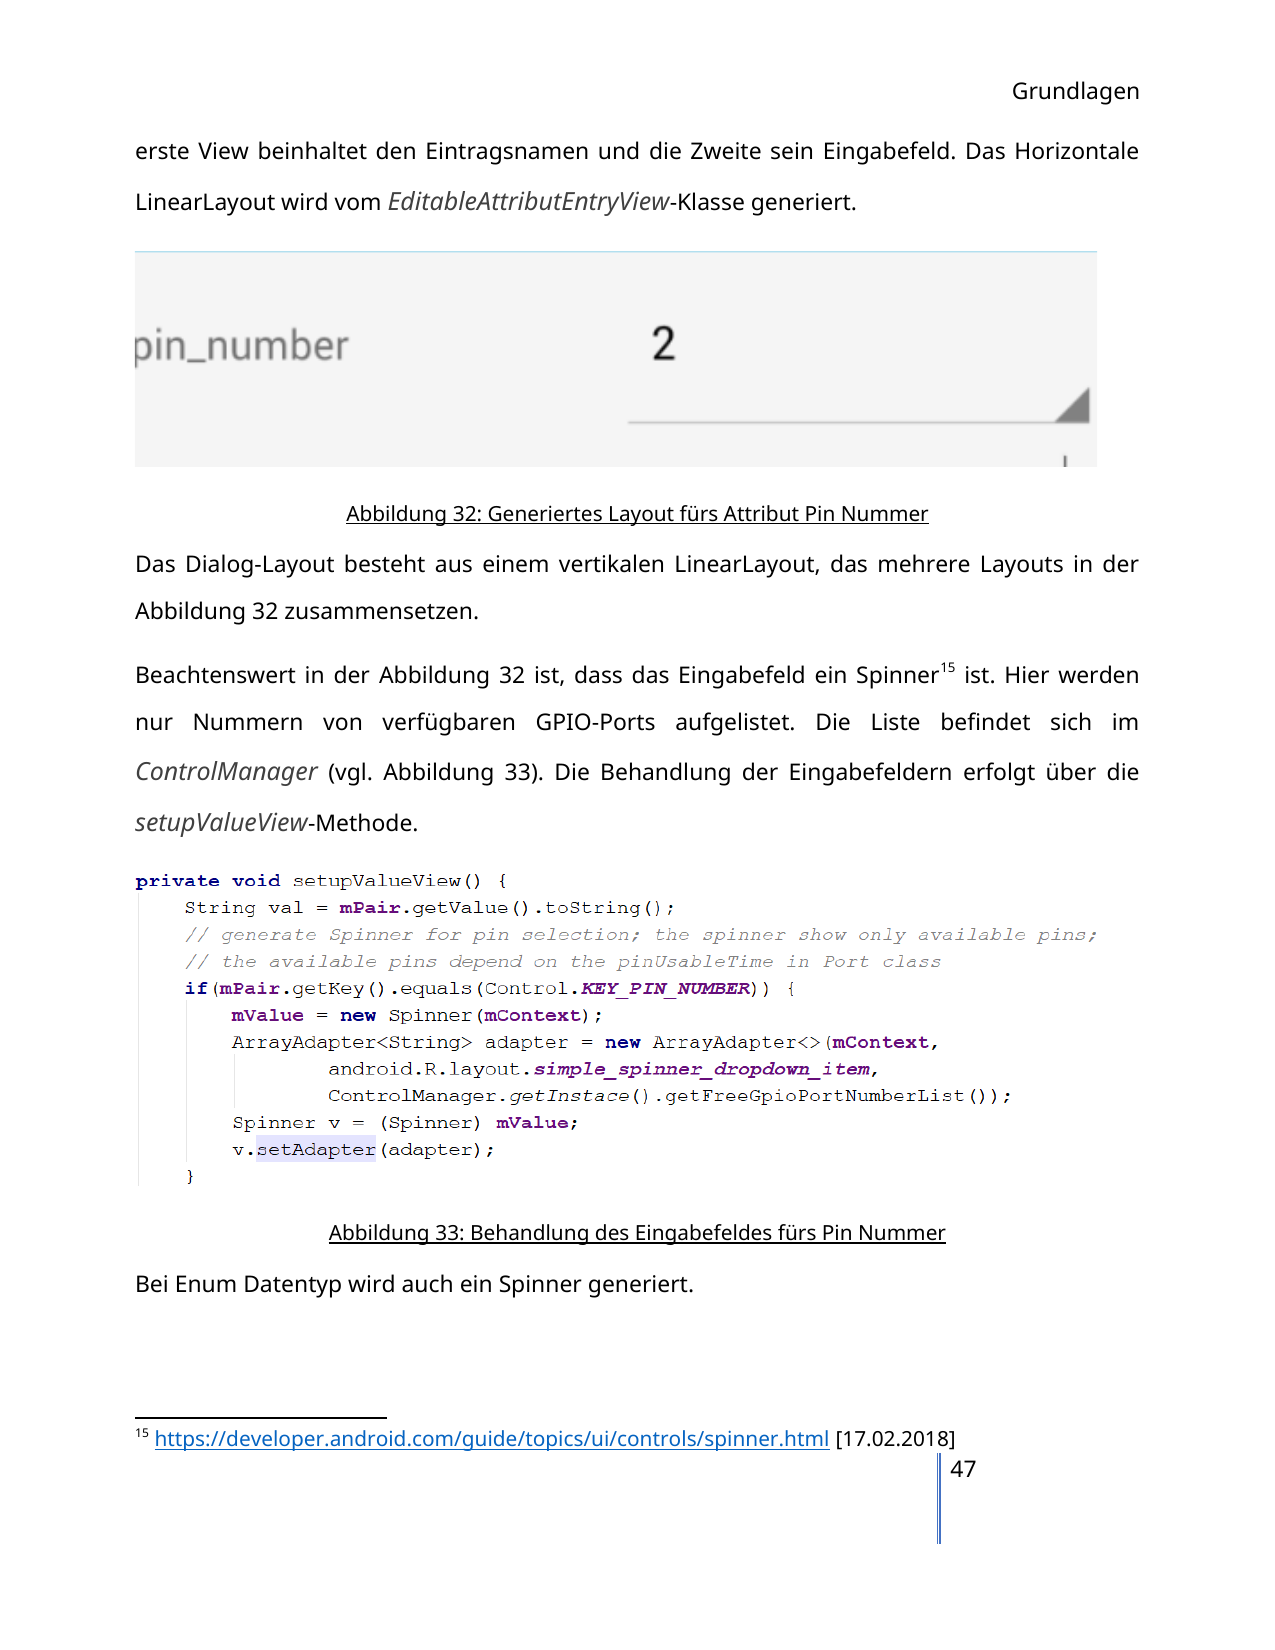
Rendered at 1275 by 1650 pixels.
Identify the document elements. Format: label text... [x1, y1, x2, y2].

text Bei Enum Datentyp wird auch ein Spinner generiert. [135, 1267, 1140, 1299]
text Das Dialog-Layout besteht aus einem vertikalen LinearLayout, das mehrere Layouts in der Abbildung 32 zusammensetzen. [135, 548, 1140, 626]
picture [134, 872, 1098, 1186]
picture [134, 251, 1098, 467]
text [135, 135, 1140, 217]
text Beachtenswert in der Abbildung 32 ist, dass das Eingabefeld ein Spinner ist. Hier werden nur Nummern von verfügbaren GPIO-Ports aufgelistet. Die Liste befindet sich im ControlManager (vgl. Abbildung 33). Die Behandlung der Eingabefeldern erfolgt über die setupValueView-Methode. [135, 659, 1140, 839]
